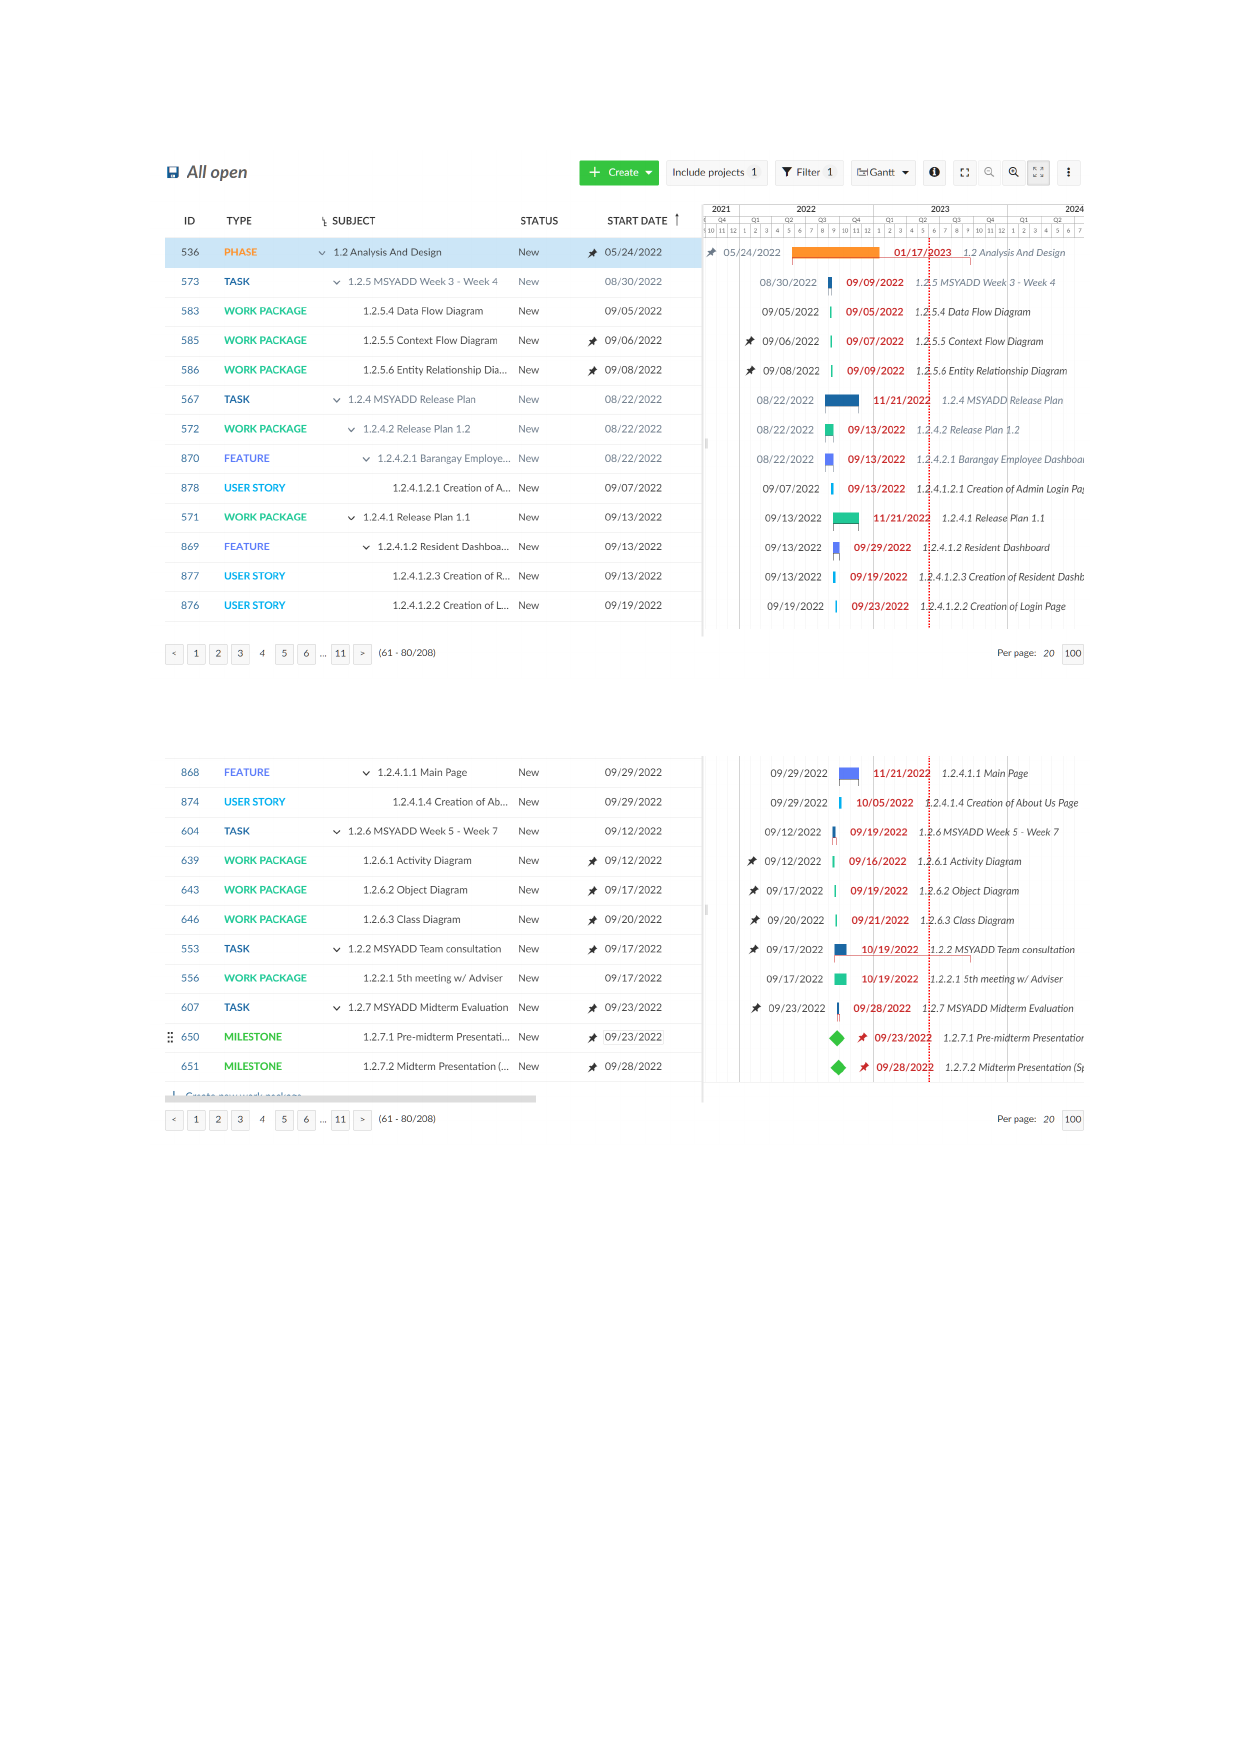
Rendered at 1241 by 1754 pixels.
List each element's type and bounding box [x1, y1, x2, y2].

picture [150, 756, 1091, 1145]
picture [150, 150, 1091, 679]
